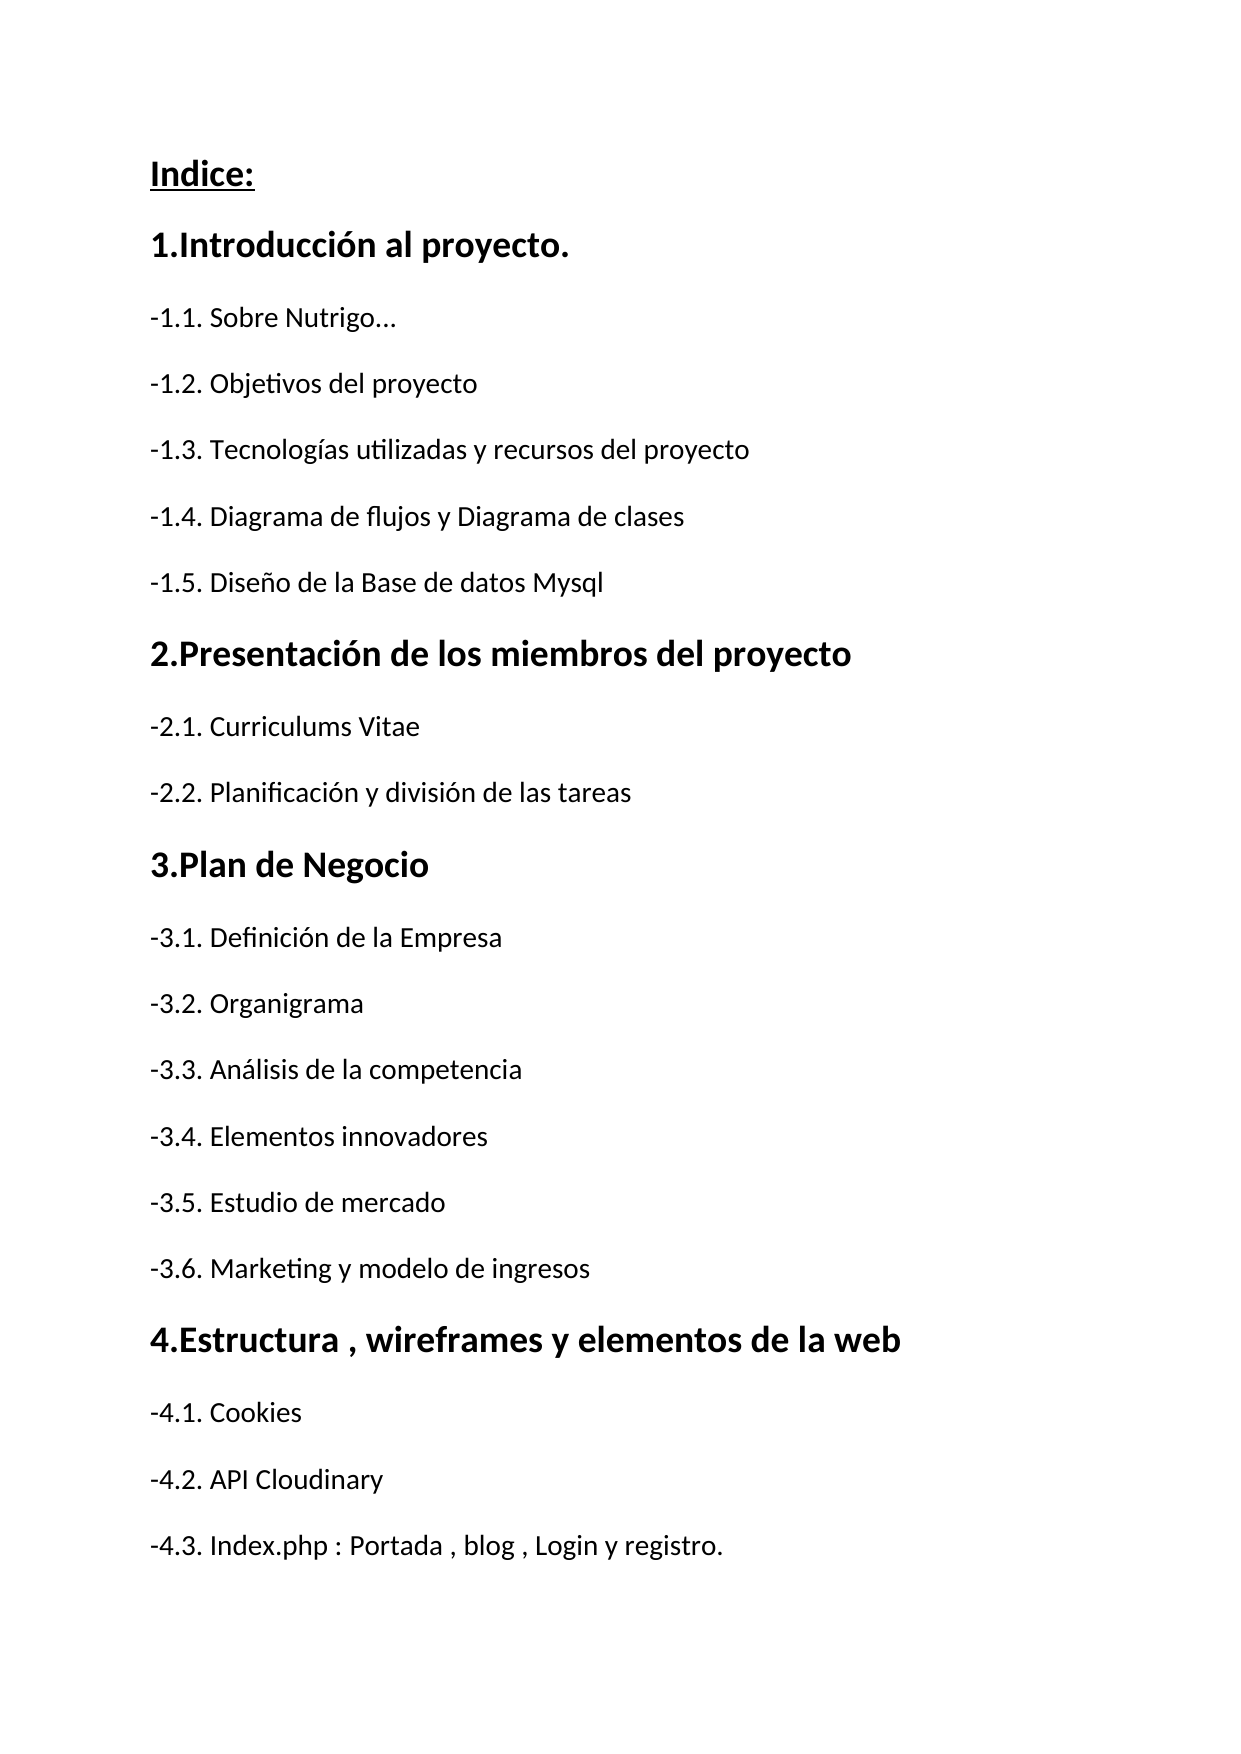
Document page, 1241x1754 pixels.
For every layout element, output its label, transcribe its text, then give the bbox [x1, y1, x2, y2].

text 1.Introducción al proyecto. [150, 221, 1090, 267]
text 4.Estructura , wireframes y elementos de la web [150, 1316, 1090, 1362]
text -1.4. Diagrama de flujos y Diagrama de clases [150, 498, 1090, 533]
text -2.1. Curriculums Vitae [150, 708, 1090, 744]
text 2.Presentación de los miembros del proyecto [150, 630, 1090, 676]
text -1.3. Tecnologías utilizadas y recursos del proyecto [150, 431, 1090, 467]
text -4.1. Cookies [150, 1394, 1090, 1430]
text -3.2. Organigrama [150, 985, 1090, 1021]
text -3.5. Estudio de mercado [150, 1184, 1090, 1219]
text -1.1. Sobre Nutrigo... [150, 299, 1090, 334]
text -2.2. Planificación y división de las tareas [150, 774, 1090, 810]
text -4.3. Index.php : Portada , blog , Login y registro. [150, 1527, 1090, 1563]
text -3.4. Elementos innovadores [150, 1118, 1090, 1153]
text -4.2. API Cloudinary [150, 1461, 1090, 1496]
text -3.6. Marketing y modelo de ingresos [150, 1250, 1090, 1286]
text 3.Plan de Negocio [150, 841, 1090, 887]
text Indice: [150, 150, 1090, 196]
text -1.2. Objetivos del proyecto [150, 365, 1090, 401]
text -1.5. Diseño de la Base de datos Mysql [150, 564, 1090, 599]
text -3.1. Definición de la Empresa [150, 919, 1090, 954]
text -3.3. Análisis de la competencia [150, 1051, 1090, 1087]
